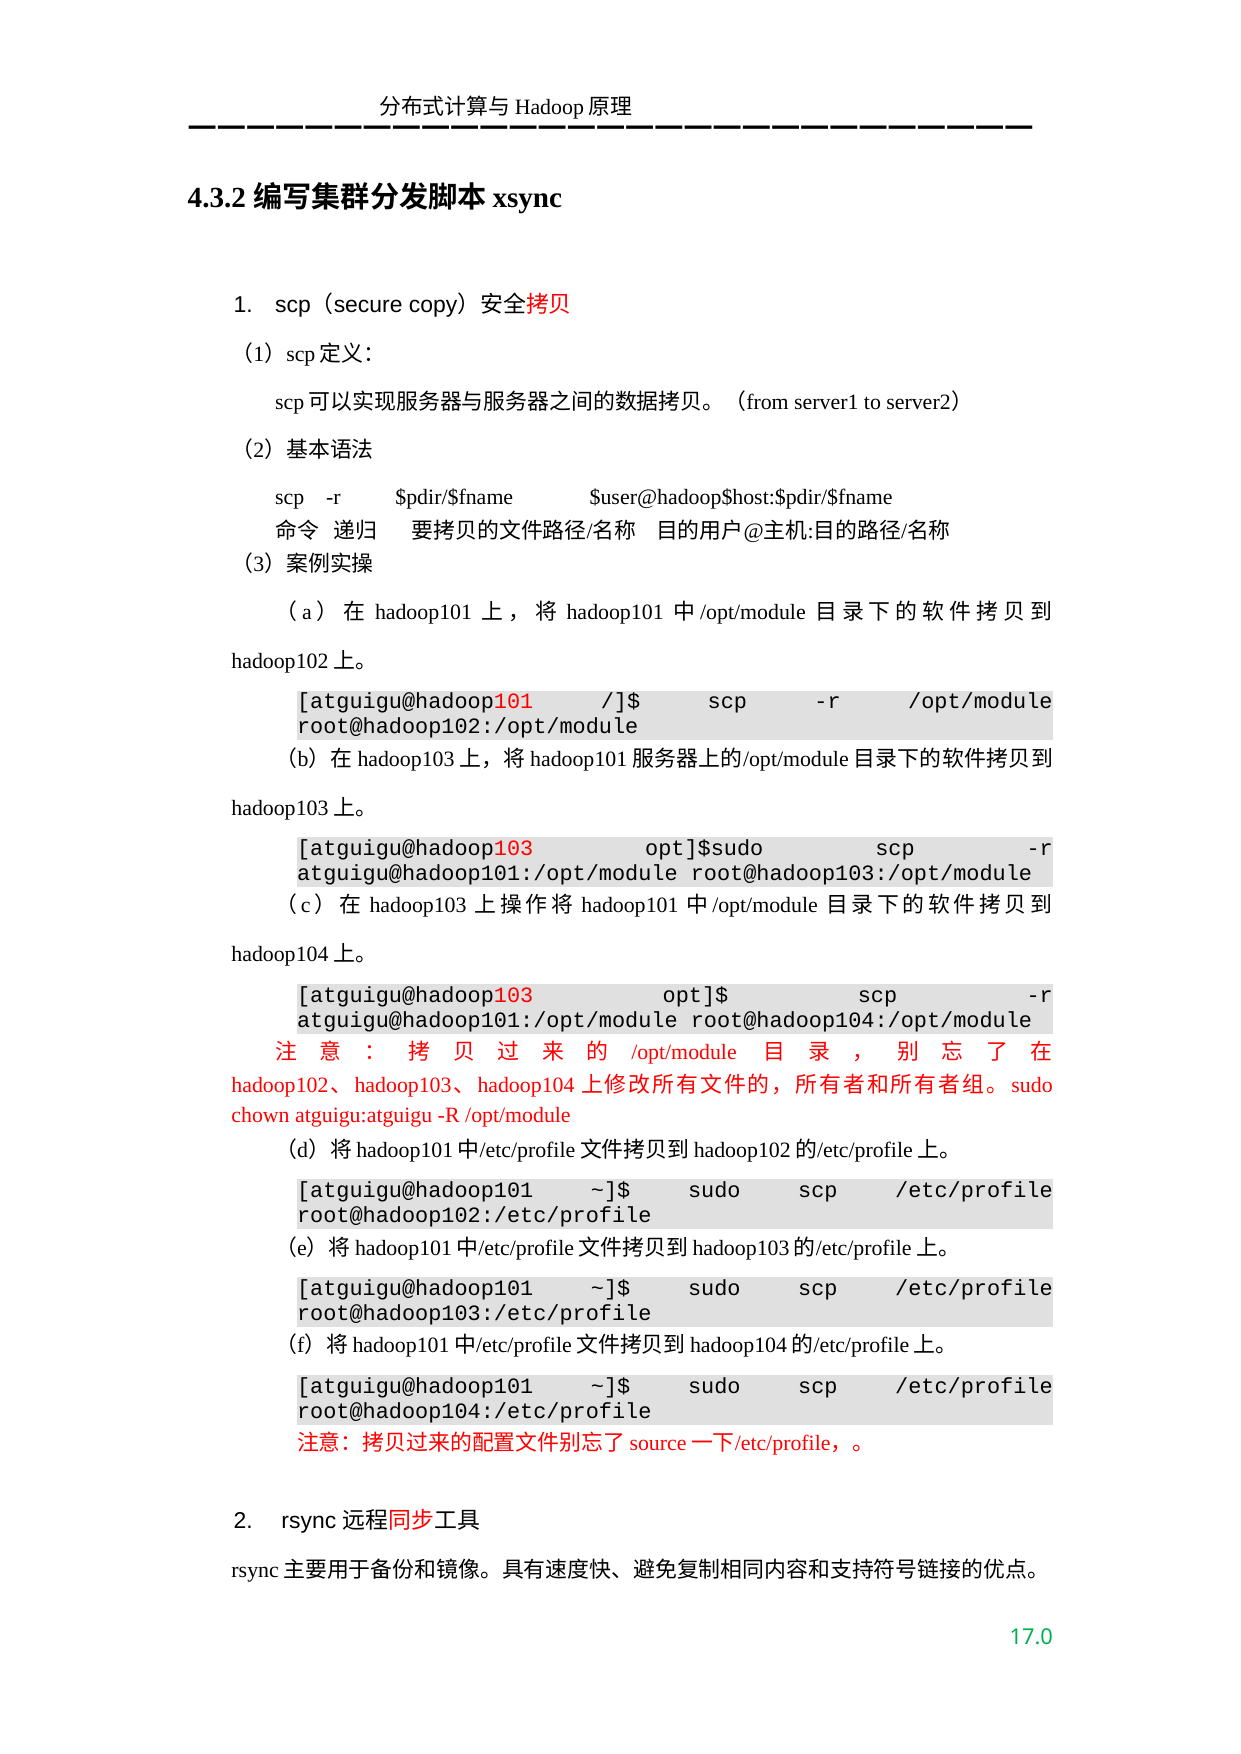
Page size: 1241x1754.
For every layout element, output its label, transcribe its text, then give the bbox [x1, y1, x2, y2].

text （c）在hadoop103上操作将hadoop101中/opt/module目录下的软件拷贝到hadoop104上。 [231, 887, 1053, 968]
text scp可以实现服务器与服务器之间的数据拷贝。（from server1 to server2） [231, 384, 1053, 416]
subtitle 4.3.2 编写集群分发脚本xsync [187, 162, 1053, 227]
text （b）在hadoop103上，将hadoop101服务器上的/opt/module目录下的软件拷贝到hadoop103上。 [231, 740, 1053, 822]
text [atguigu@hadoop103 opt]$sudo scp -r atguigu@hadoop101:/opt/module root@hadoop103:/opt/module [297, 837, 1053, 887]
text rsync主要用于备份和镜像。具有速度快、避免复制相同内容和支持符号链接的优点。 [187, 1551, 1053, 1584]
text 注意：拷贝过来的/opt/module目录，别忘了在hadoop102、hadoop103、hadoop104上修改所有文件的，所有者和所有者组。sudo chown atguigu:atguigu -R /opt/module [231, 1034, 1053, 1131]
text scp -r $pdir/$fname $user@hadoop$host:$pdir/$fname [231, 480, 1053, 513]
text （a）在hadoop101上，将hadoop101中/opt/module目录下的软件拷贝到hadoop102上。 [231, 594, 1053, 675]
text 2. rsync 远程同步工具 [187, 1486, 1053, 1551]
text 注意：拷贝过来的配置文件别忘了source一下/etc/profile，。 [231, 1425, 1053, 1457]
text 命令 递归 要拷贝的文件路径/名称 目的用户@主机:目的路径/名称 [231, 513, 1053, 545]
text [atguigu@hadoop101 ~]$ sudo scp /etc/profile root@hadoop103:/etc/profile [297, 1277, 1053, 1327]
text [atguigu@hadoop101 /]$ scp -r /opt/module root@hadoop102:/opt/module [297, 691, 1053, 740]
text （f）将hadoop101中/etc/profile文件拷贝到hadoop104的/etc/profile上。 [231, 1327, 1053, 1359]
text （1）scp定义： [187, 335, 1053, 368]
text （e）将hadoop101中/etc/profile文件拷贝到hadoop103的/etc/profile上。 [231, 1229, 1053, 1262]
text （3）案例实操 [187, 545, 1053, 578]
text [atguigu@hadoop101 ~]$ sudo scp /etc/profile root@hadoop102:/etc/profile [297, 1179, 1053, 1229]
text （d）将hadoop101中/etc/profile文件拷贝到hadoop102的/etc/profile上。 [231, 1131, 1053, 1164]
text [atguigu@hadoop101 ~]$ sudo scp /etc/profile root@hadoop104:/etc/profile [297, 1375, 1053, 1425]
text 1. scp（secure copy）安全拷贝 [187, 270, 1053, 335]
text [atguigu@hadoop103 opt]$ scp -r atguigu@hadoop101:/opt/module root@hadoop104:/opt/module [297, 984, 1053, 1034]
text （2）基本语法 [187, 432, 1053, 464]
